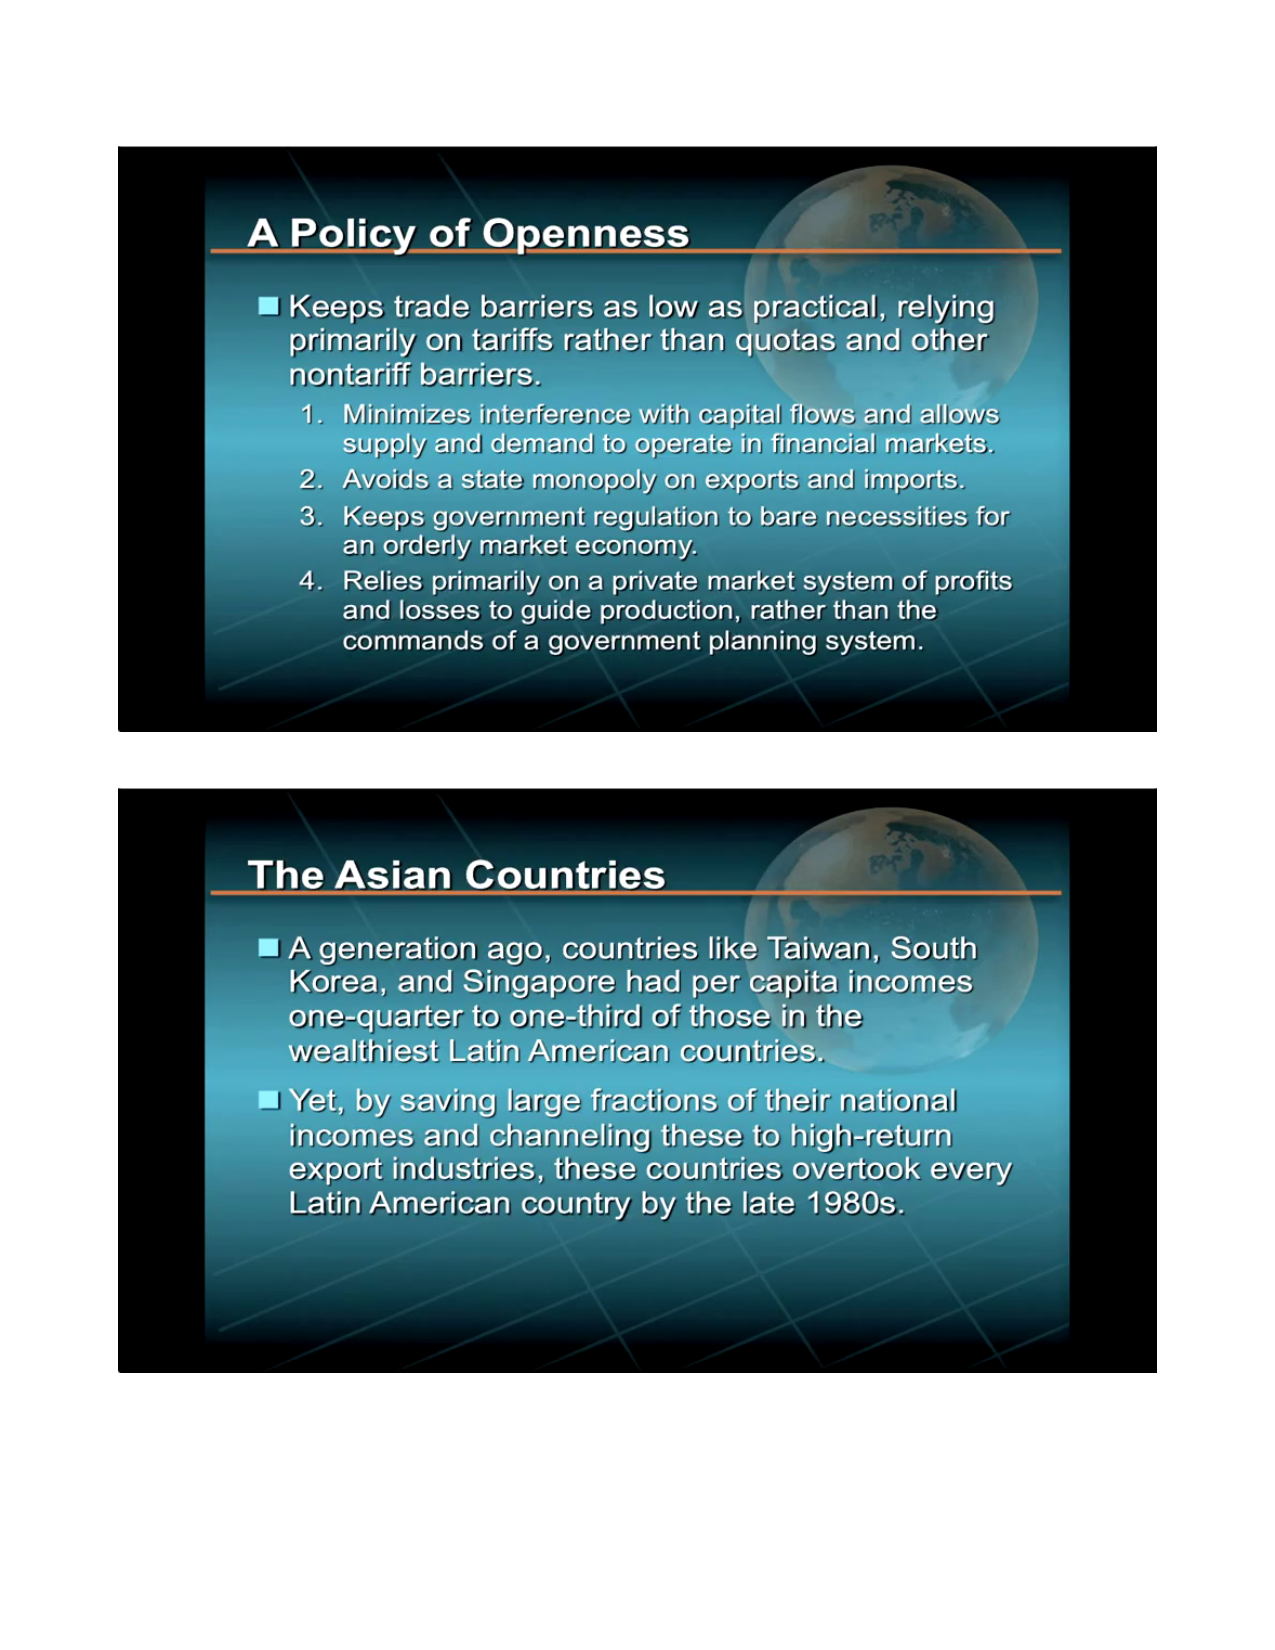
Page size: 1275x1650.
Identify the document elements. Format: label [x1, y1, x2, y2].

picture [118, 146, 1157, 732]
picture [118, 788, 1157, 1373]
